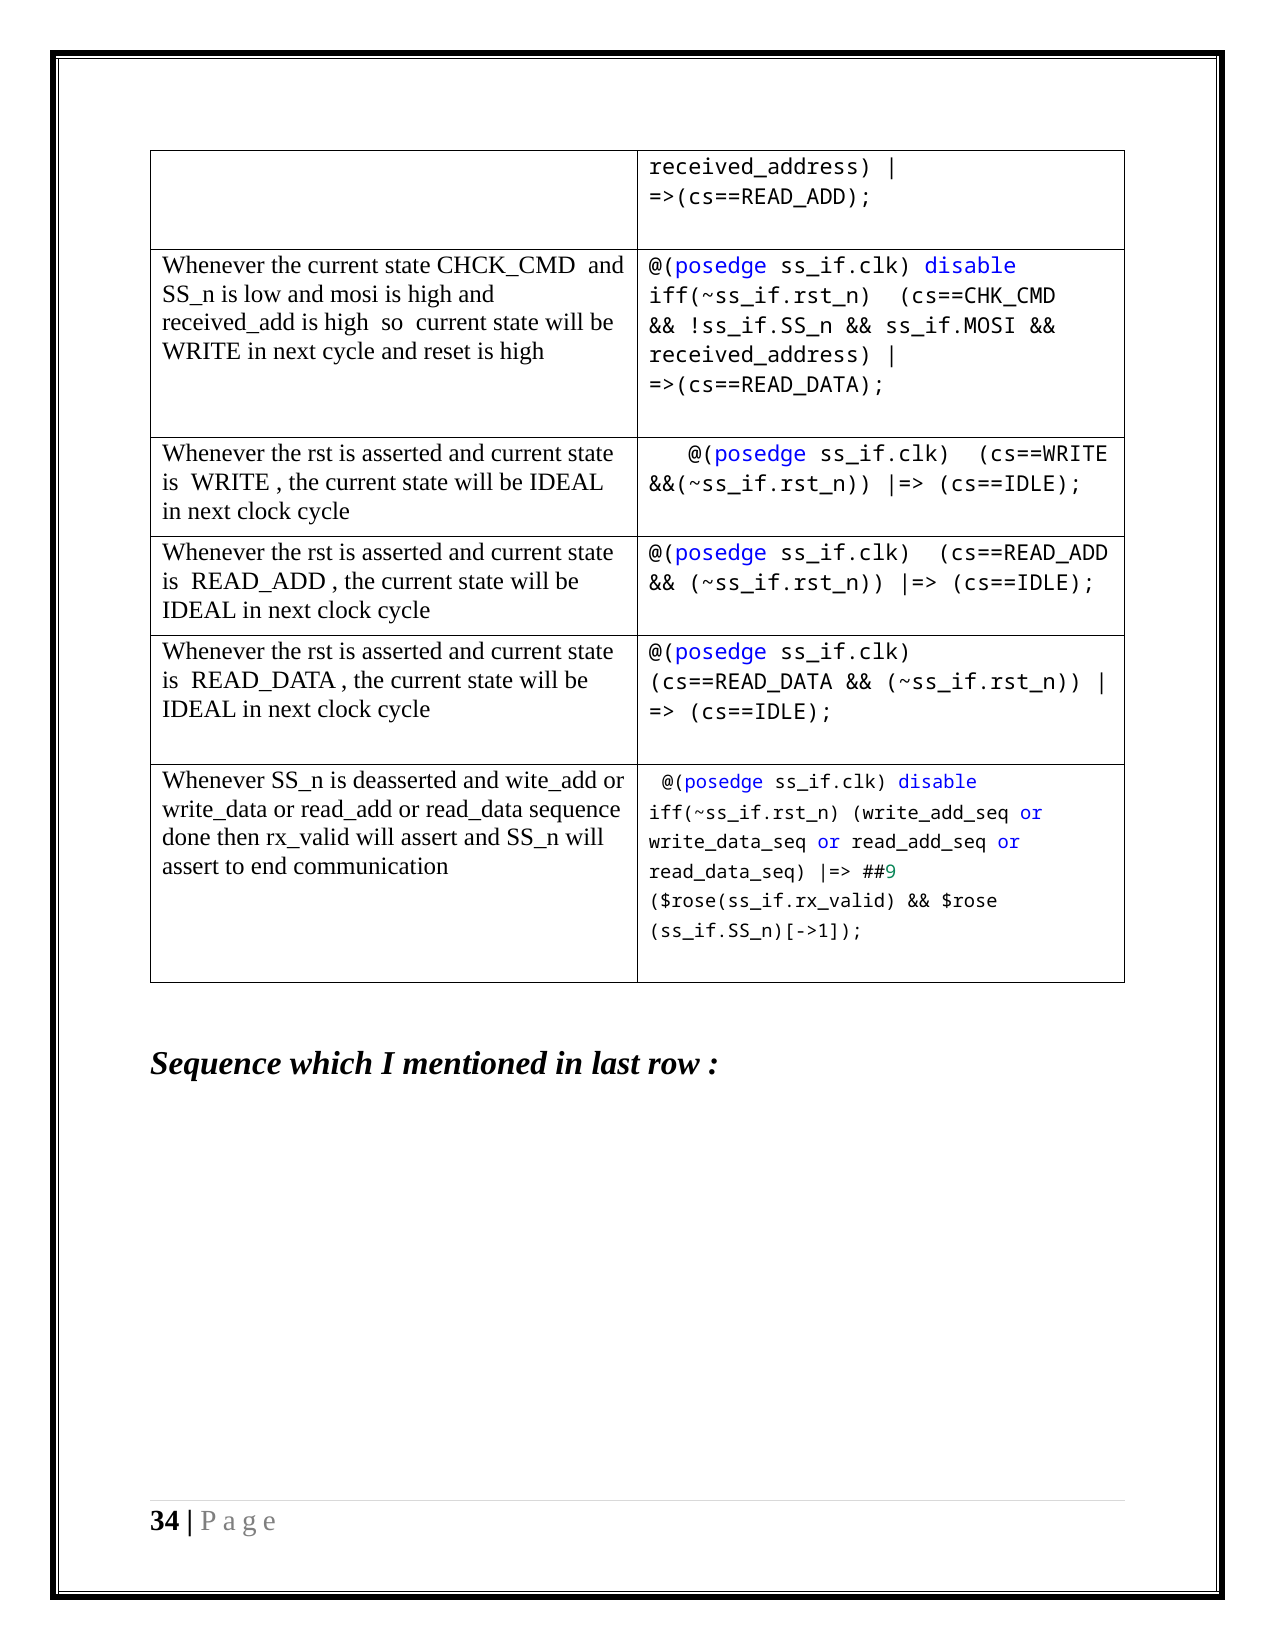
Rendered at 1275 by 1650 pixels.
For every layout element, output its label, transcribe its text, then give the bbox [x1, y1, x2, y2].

table_cell Whenever the current state CHCK_CMD and SS_n is low and mosi is high and received_add is high so current state will be WRITE in next cycle and reset is high [151, 250, 637, 437]
table_cell Whenever SS_n is deasserted and wite_add or write_data or read_add or read_data sequence done then rx_valid will assert and SS_n will assert to end communication [151, 765, 637, 982]
table_cell Whenever the rst is asserted and current state is WRITE , the current state will be IDEAL in next clock cycle [151, 438, 637, 536]
table_cell Whenever the rst is asserted and current state is READ_DATA , the current state will be IDEAL in next clock cycle [151, 636, 637, 764]
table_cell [151, 151, 637, 249]
table_cell Whenever the rst is asserted and current state is READ_ADD , the current state will be IDEAL in next clock cycle [151, 537, 637, 635]
table_cell @(posedge ss_if.clk) (cs==WRITE &&(~ss_if.rst_n)) |=> (cs==IDLE); [638, 438, 1124, 536]
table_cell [638, 151, 1124, 249]
table_cell @(posedge ss_if.clk) disable iff(~ss_if.rst_n) (write_add_seq or write_data_seq or read_add_seq or read_data_seq) |=> ##9 ($rose(ss_if.rx_valid) && $rose (ss_if.SS_n)[->1]); [638, 765, 1124, 982]
table_cell @(posedge ss_if.clk) disable iff(~ss_if.rst_n) (cs==CHK_CMD && !ss_if.SS_n && ss_if.MOSI && received_address) |=>(cs==READ_DATA); [638, 250, 1124, 437]
text Sequence which I mentioned in last row : [150, 1043, 1125, 1082]
table_cell @(posedge ss_if.clk) (cs==READ_ADD && (~ss_if.rst_n)) |=> (cs==IDLE); [638, 537, 1124, 635]
table_cell @(posedge ss_if.clk) (cs==READ_DATA && (~ss_if.rst_n)) |=> (cs==IDLE); [638, 636, 1124, 764]
